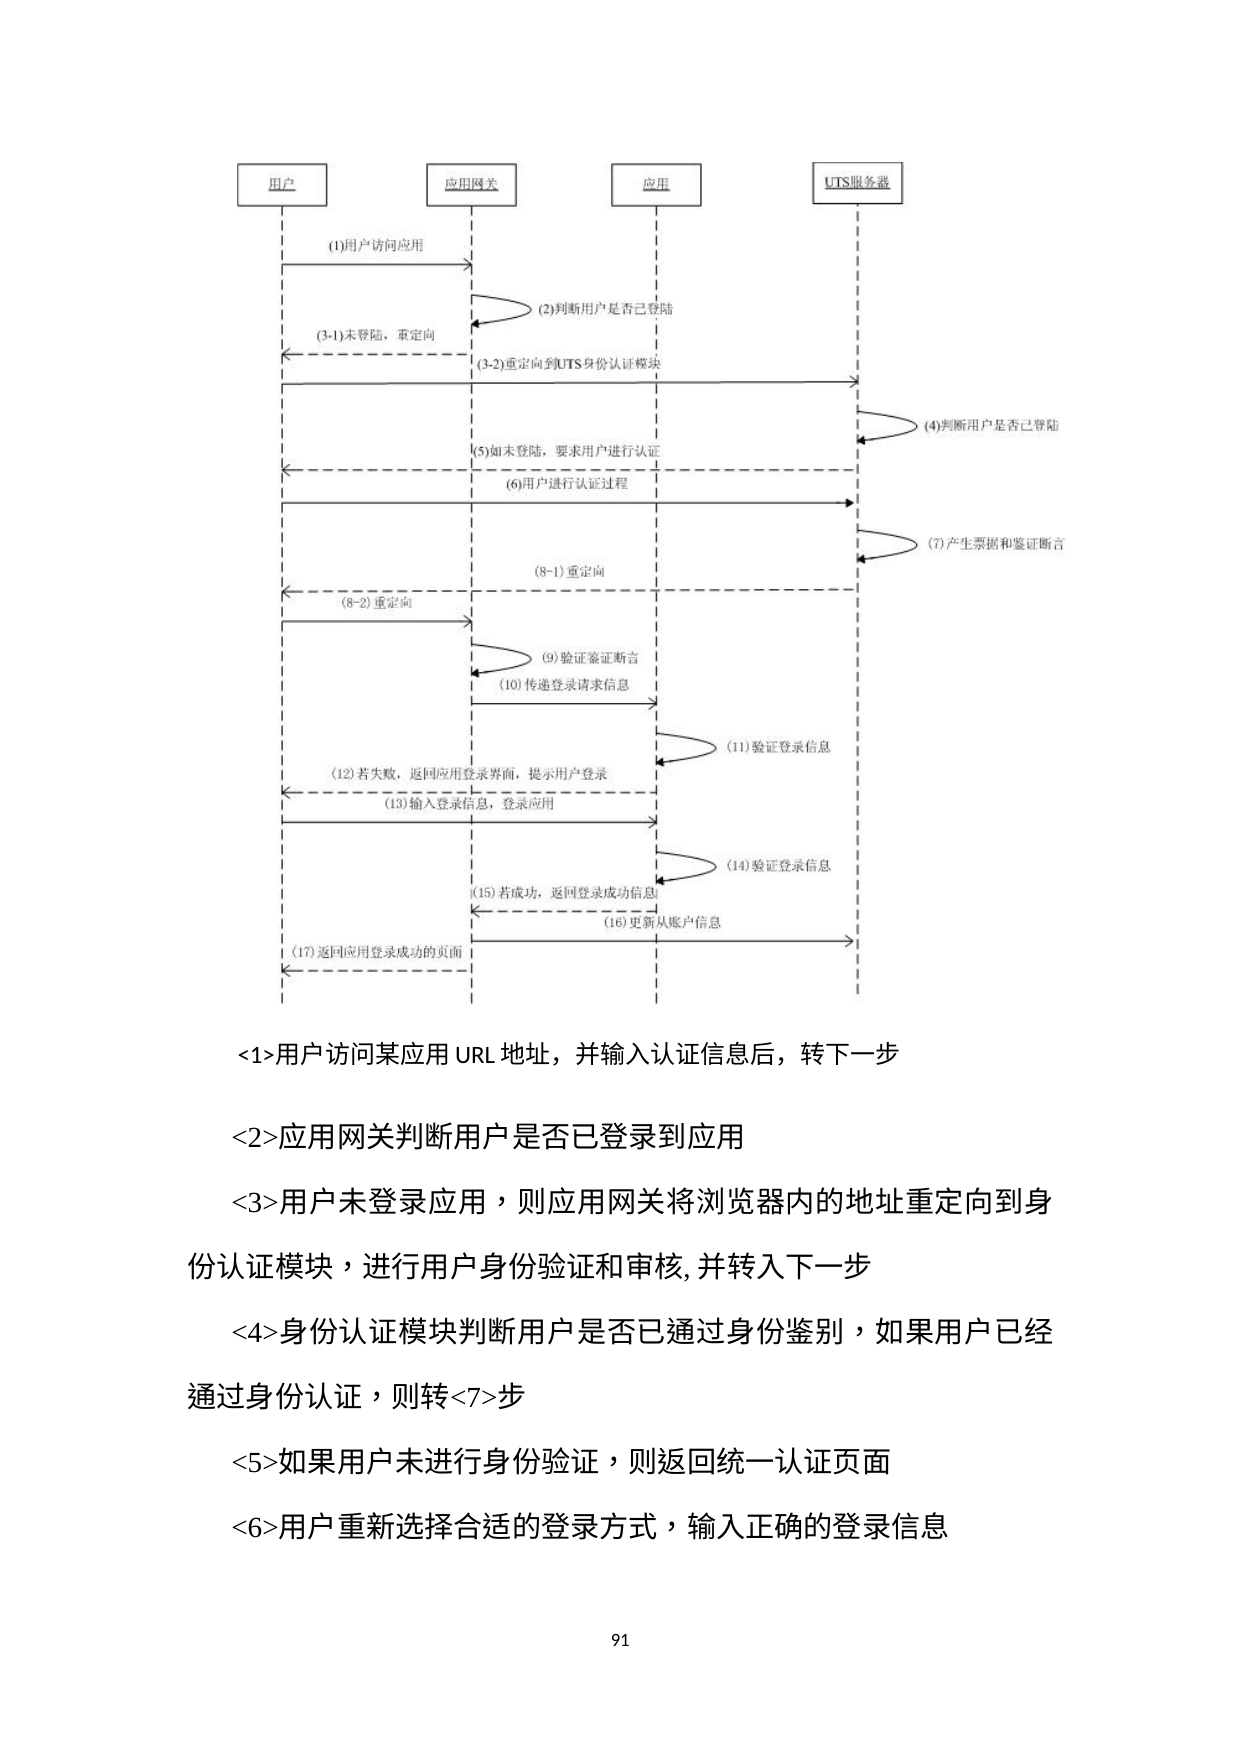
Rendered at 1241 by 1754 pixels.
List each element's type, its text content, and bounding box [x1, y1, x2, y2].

text <6>用户重新选择合适的登录方式，输入正确的登录信息 [187, 1493, 1053, 1558]
text <5>如果用户未进行身份验证，则返回统一认证页面 [187, 1428, 1053, 1493]
text <4>身份认证模块判断用户是否已通过身份鉴别，如果用户已经通过身份认证，则转<7>步 [187, 1298, 1053, 1428]
picture [237, 162, 1066, 1004]
text <1>用户访问某应用URL地址，并输入认证信息后，转下一步 [187, 1020, 1053, 1085]
text <2>应用网关判断用户是否已登录到应用 [187, 1103, 1053, 1168]
text <3>用户未登录应用，则应用网关将浏览器内的地址重定向到身份认证模块，进行用户身份验证和审核, 并转入下一步 [187, 1168, 1053, 1298]
